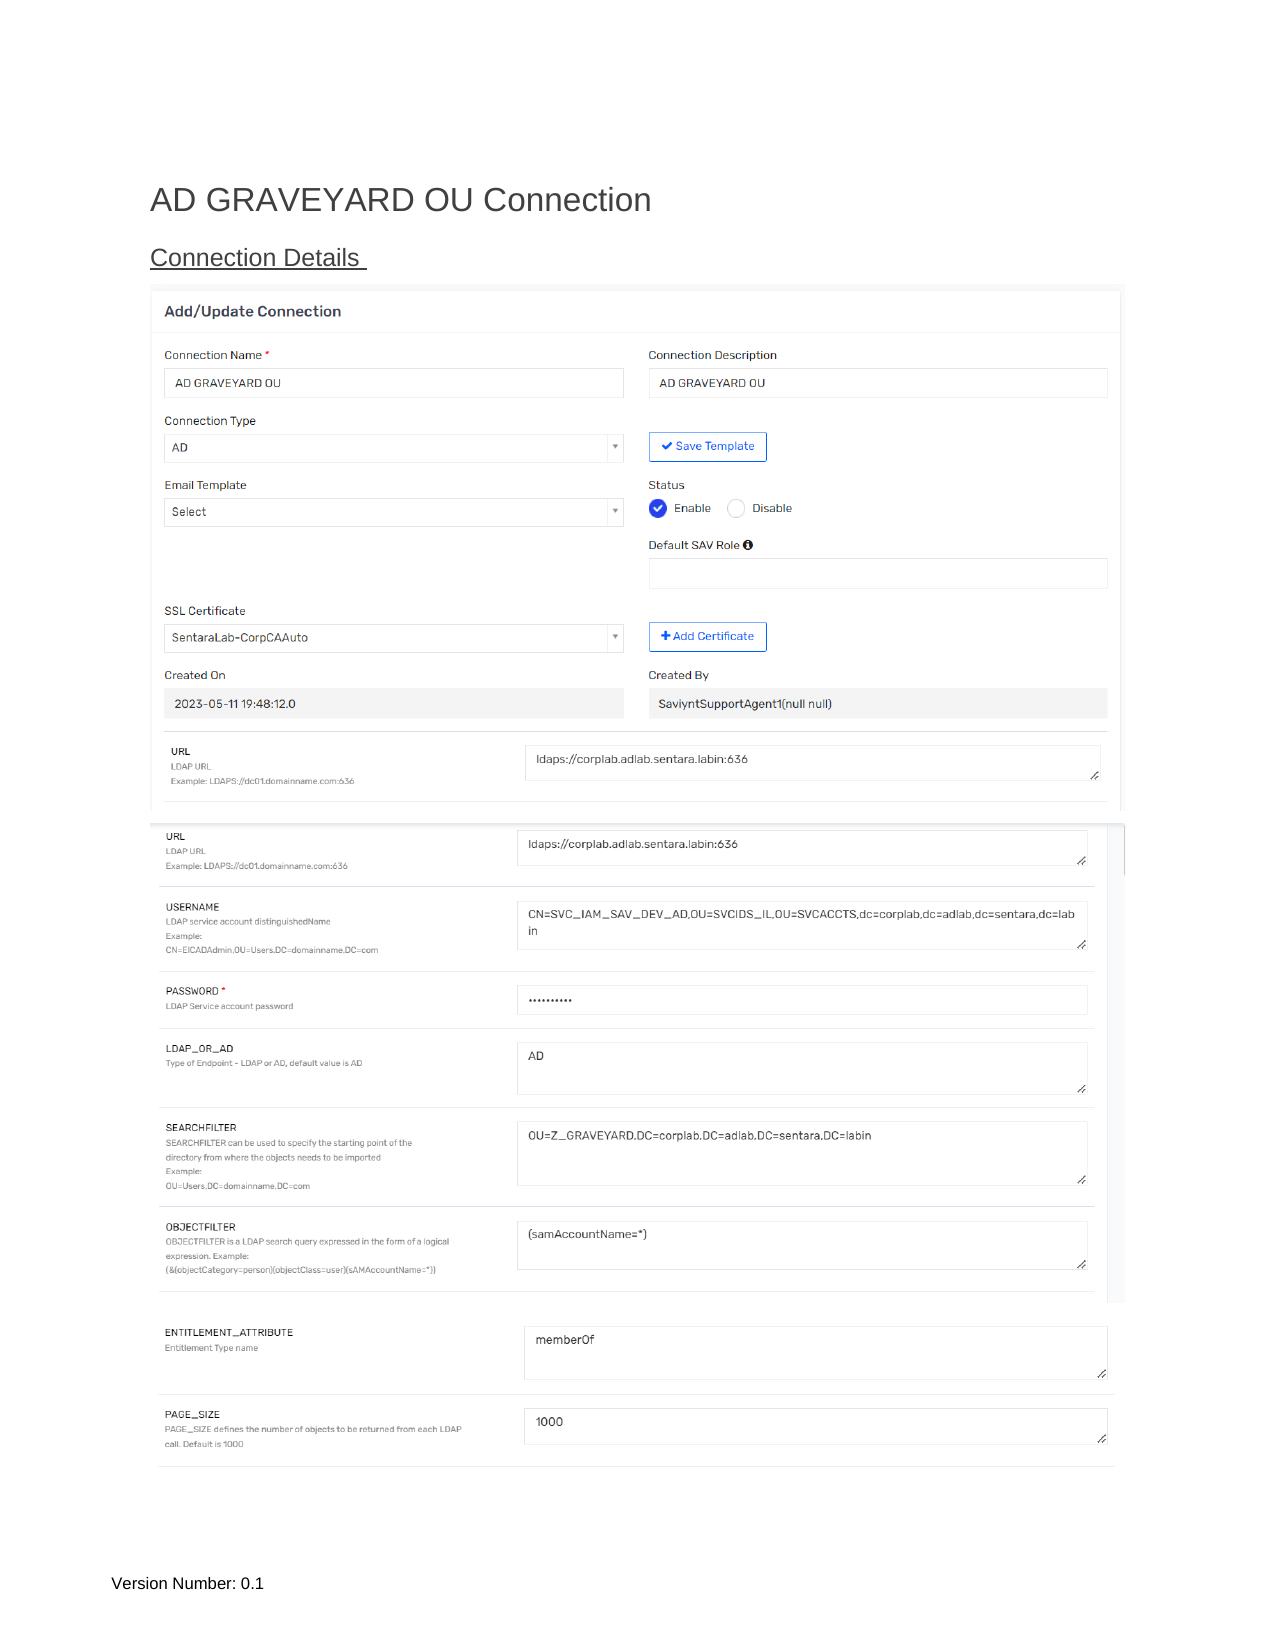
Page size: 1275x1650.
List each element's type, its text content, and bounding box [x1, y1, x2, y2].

subtitle AD GRAVEYARD OU Connection [150, 180, 1125, 218]
subtitle Connection Details [150, 243, 1125, 272]
picture [150, 823, 1125, 1303]
picture [150, 284, 1125, 811]
picture [150, 1314, 1125, 1467]
